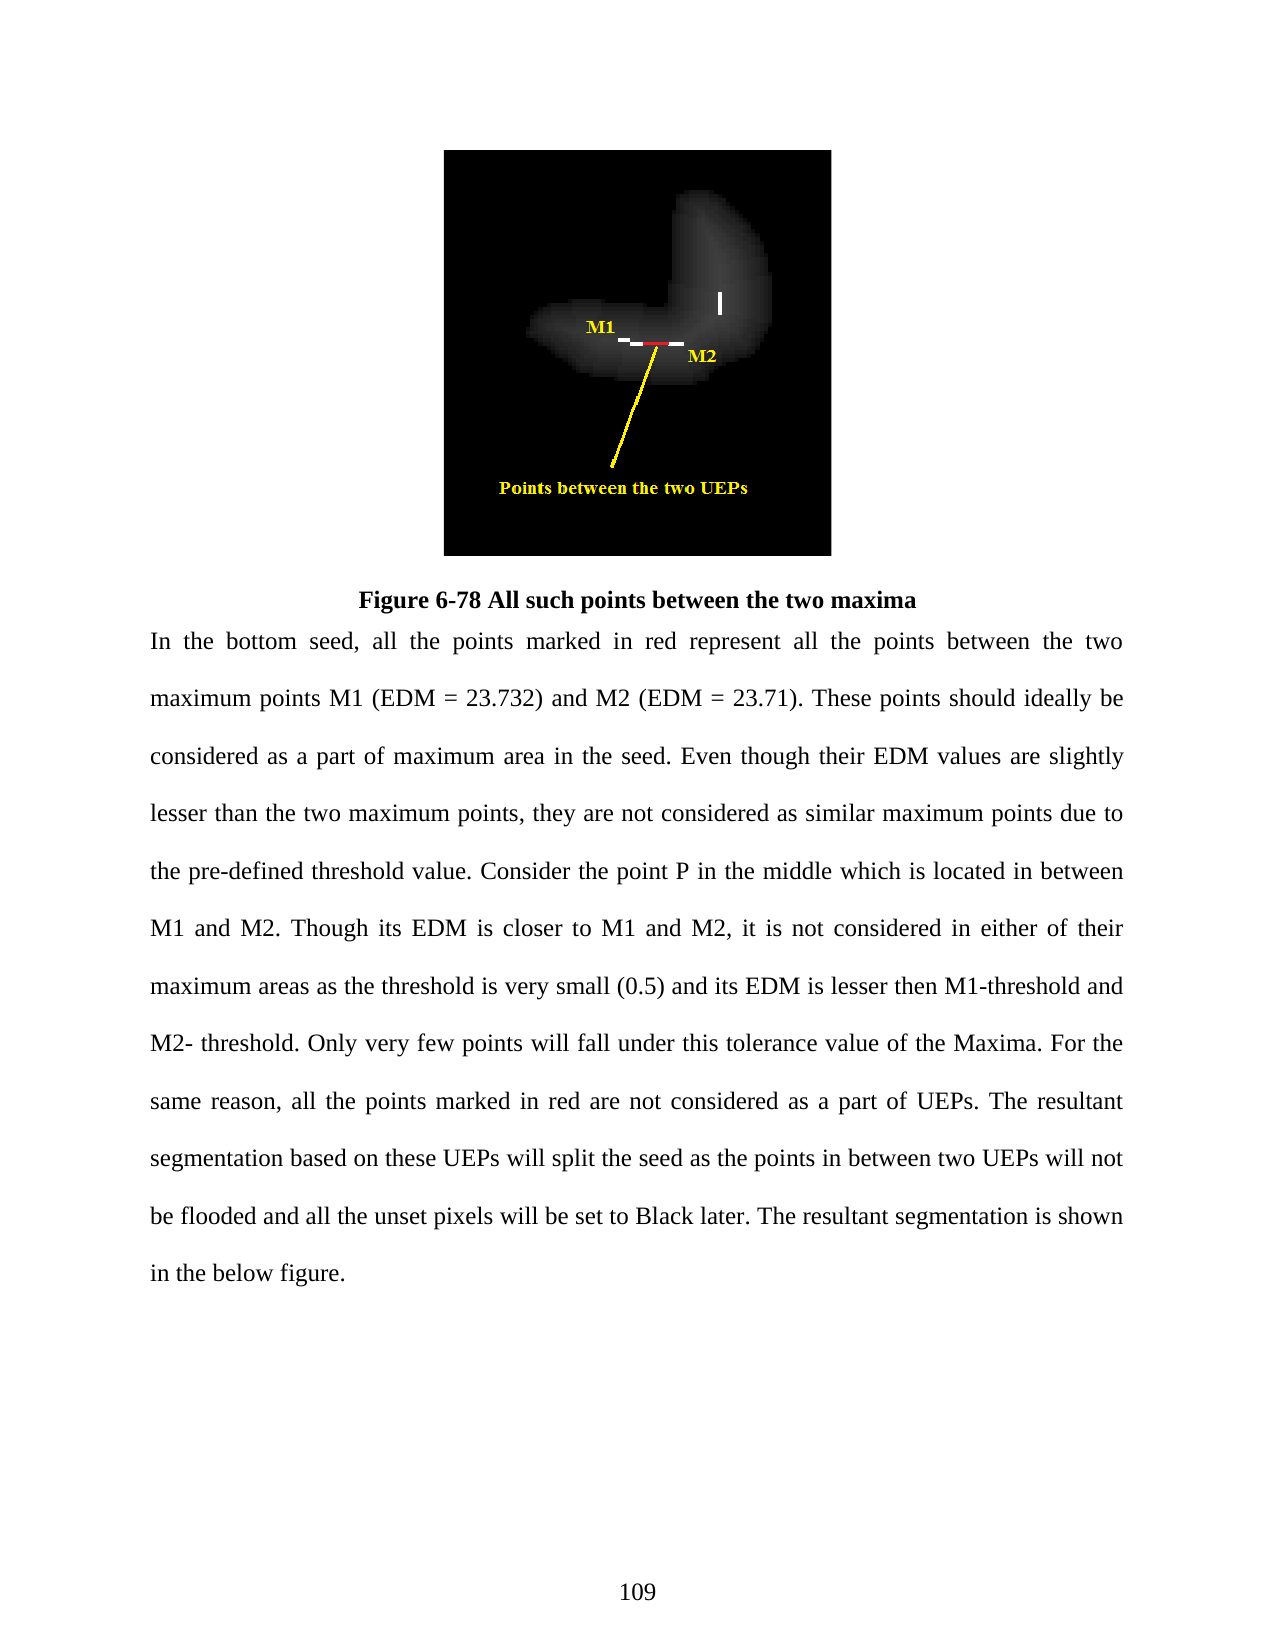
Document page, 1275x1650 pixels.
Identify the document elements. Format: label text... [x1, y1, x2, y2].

text In the bottom seed, all the points marked in red represent all the points between the two maximum points M1 (EDM = 23.732) and M2 (EDM = 23.71). These points should ideally be considered as a part of maximum area in the seed. Even though their EDM values are slightly lesser than the two maximum points, they are not considered as similar maximum points due to the pre-defined threshold value. Consider the point P in the middle which is located in between M1 and M2. Though its EDM is closer to M1 and M2, it is not considered in either of their maximum areas as the threshold is very small (0.5) and its EDM is lesser then M1-threshold and M2- threshold. Only very few points will fall under this tolerance value of the Maxima. For the same reason, all the points marked in red are not considered as a part of UEPs. The resultant segmentation based on these UEPs will split the seed as the points in between two UEPs will not be flooded and all the unset pixels will be set to Black later. The resultant segmentation is shown in the below figure. [150, 626, 1125, 1287]
picture [443, 150, 832, 556]
